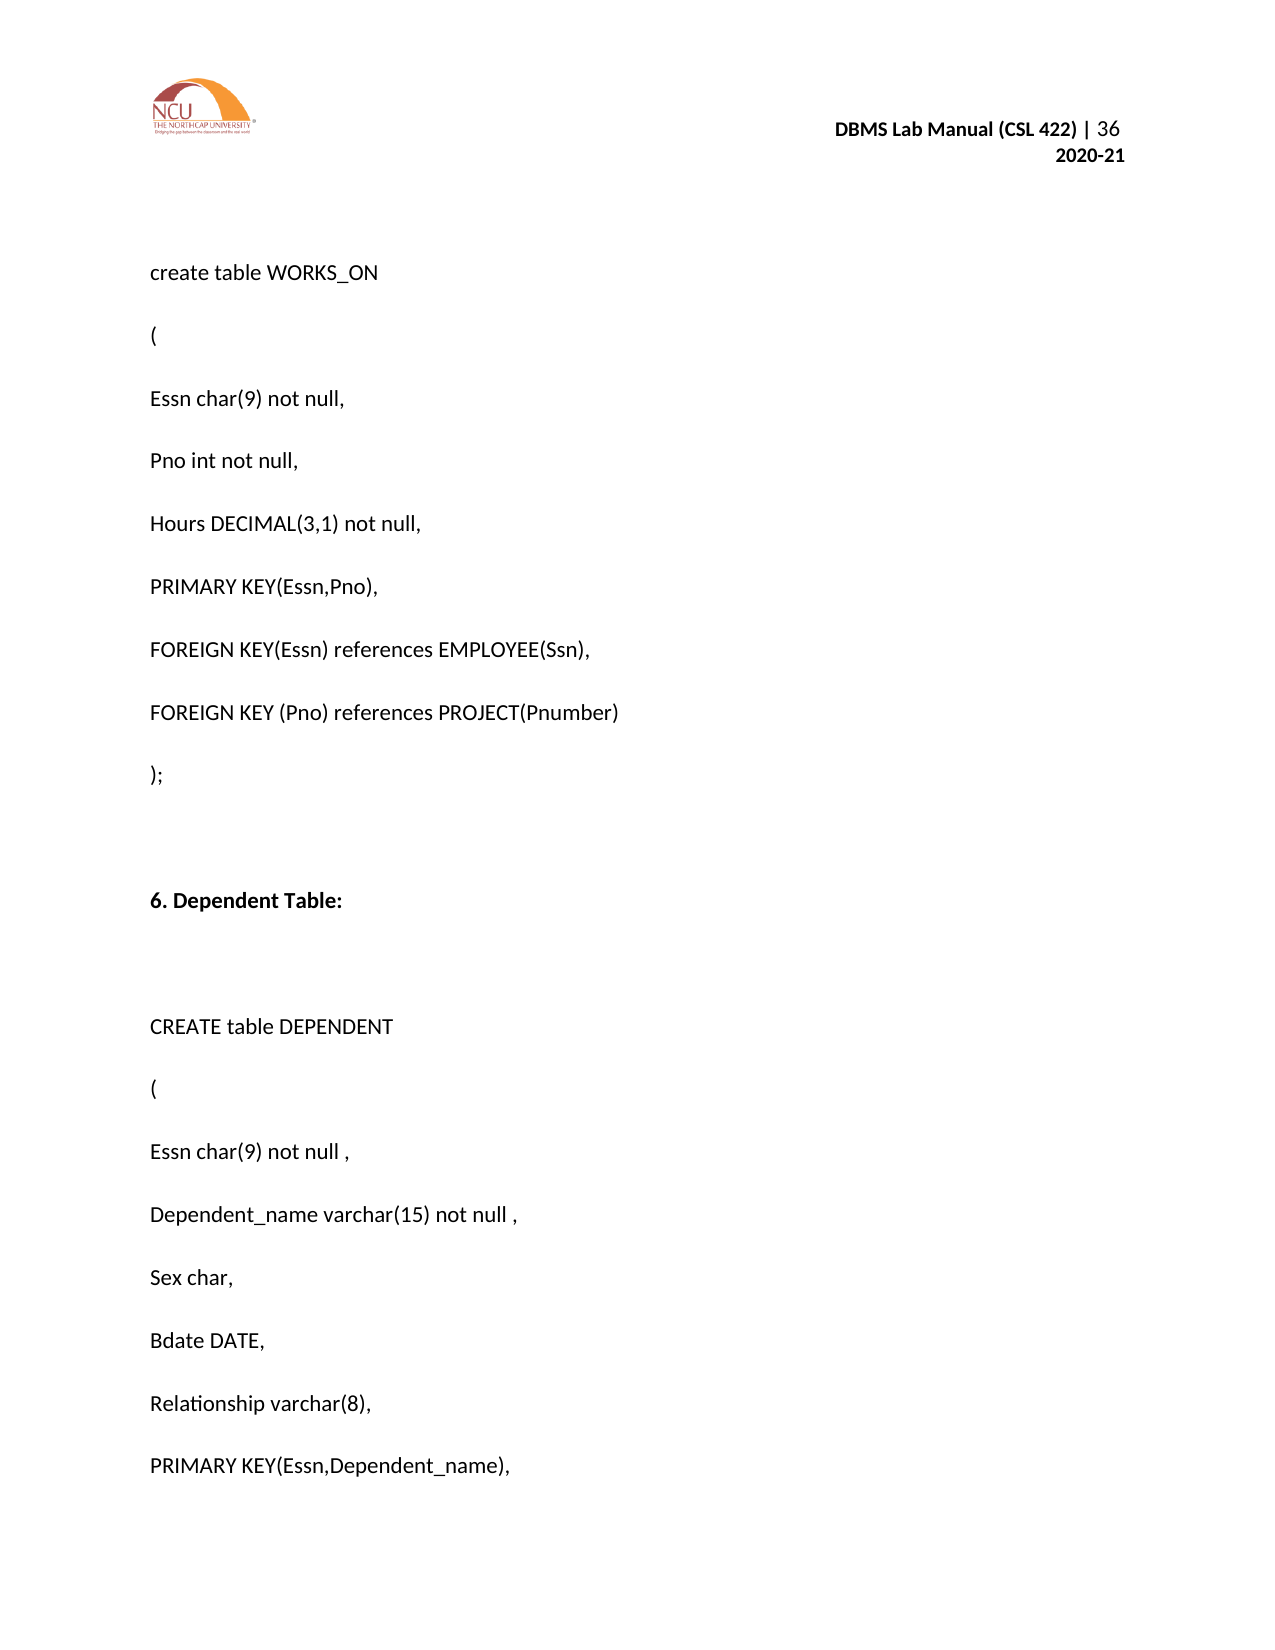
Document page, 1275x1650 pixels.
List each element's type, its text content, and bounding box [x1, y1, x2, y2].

text Sex char, [150, 1263, 1125, 1291]
text FOREIGN KEY (Pno) references PROJECT(Pnumber) [150, 698, 1125, 726]
text Hours DECIMAL(3,1) not null, [150, 509, 1125, 537]
text Bdate DATE, [150, 1326, 1125, 1354]
text FOREIGN KEY(Essn) references EMPLOYEE(Ssn), [150, 635, 1125, 663]
text PRIMARY KEY(Essn,Dependent_name), [150, 1451, 1125, 1479]
text CREATE table DEPENDENT [150, 1012, 1125, 1040]
picture [150, 75, 257, 136]
text PRIMARY KEY(Essn,Pno), [150, 572, 1125, 600]
text 6. Dependent Table: [150, 886, 1125, 914]
text ( [150, 1074, 1125, 1103]
text Relationship varchar(8), [150, 1389, 1125, 1417]
text Dependent_name varchar(15) not null , [150, 1200, 1125, 1228]
text Essn char(9) not null, [150, 384, 1125, 412]
text create table WORKS_ON [150, 258, 1125, 286]
text ( [150, 321, 1125, 349]
text Essn char(9) not null , [150, 1137, 1125, 1165]
text Pno int not null, [150, 446, 1125, 474]
text ); [150, 761, 1125, 788]
